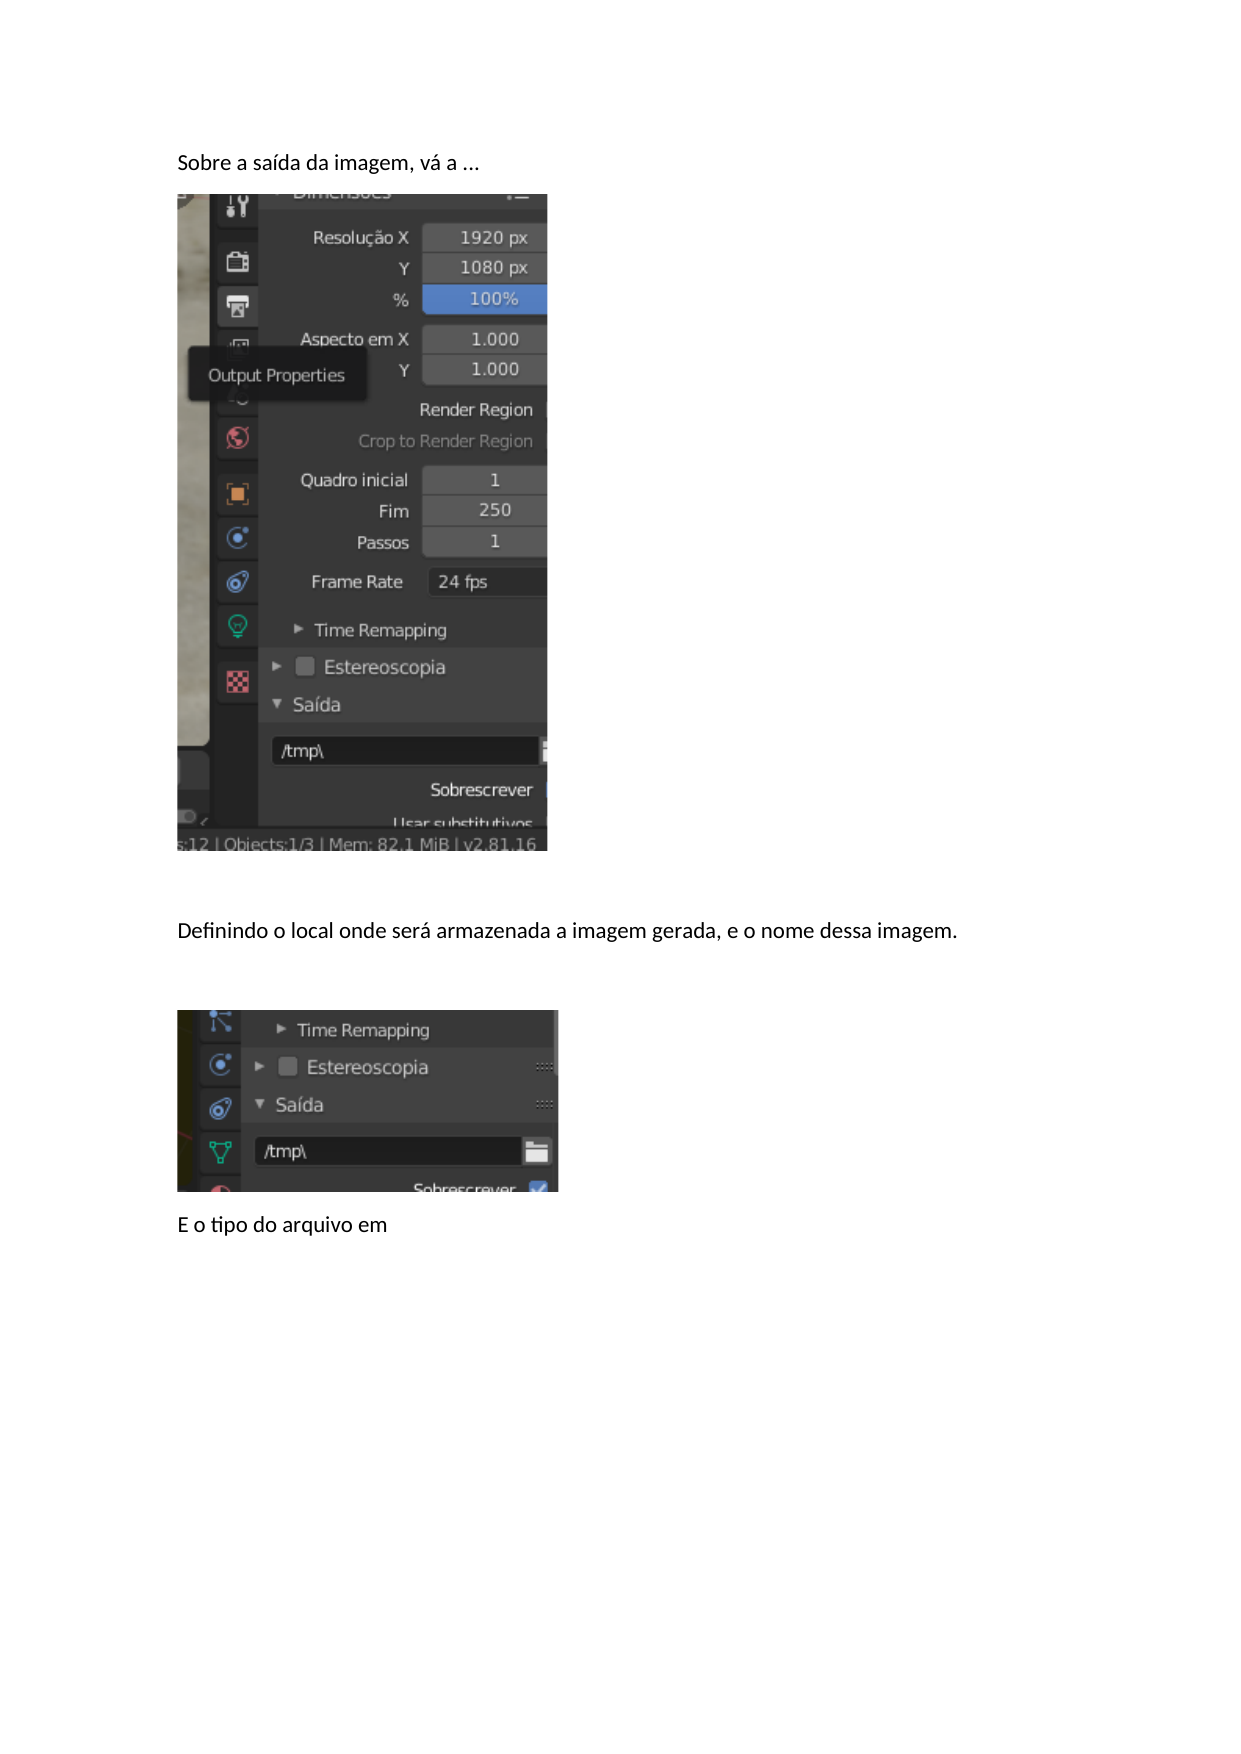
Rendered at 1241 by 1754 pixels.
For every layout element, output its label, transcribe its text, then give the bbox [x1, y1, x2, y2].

text Definindo o local onde será armazenada a imagem gerada, e o nome dessa imagem. [177, 916, 1063, 944]
picture [177, 1010, 559, 1192]
text Sobre a saída da imagem, vá a ... [177, 148, 1063, 176]
text E o tipo do arquivo em [177, 1210, 1063, 1238]
picture [177, 194, 548, 851]
